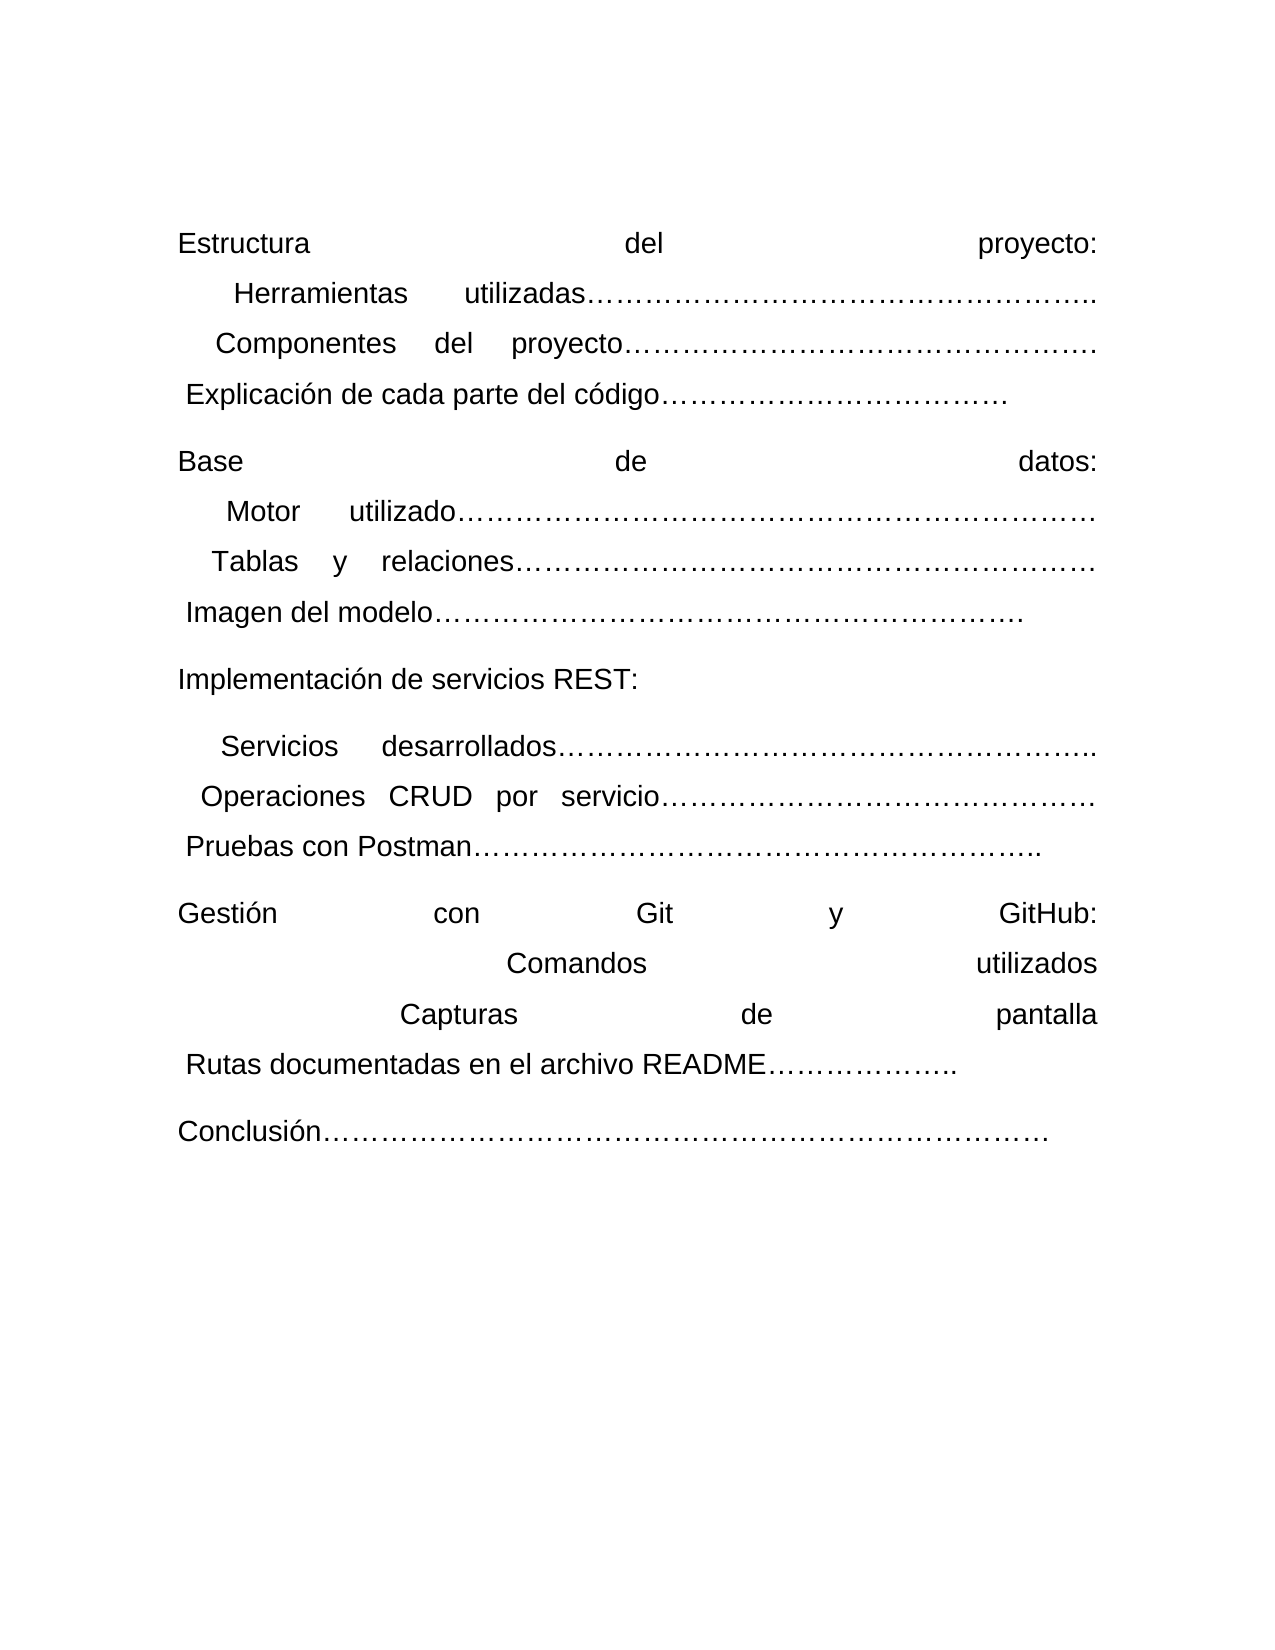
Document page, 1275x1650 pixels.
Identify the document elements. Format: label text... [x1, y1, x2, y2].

text Base de datos: Motor utilizado………………………………………………………… Tablas y relaciones…………………………………………………… Imagen del modelo……………………………………………………. [177, 444, 1098, 628]
text Conclusión………………………………………………………………… [177, 1114, 1098, 1148]
text Gestión con Git y GitHub: Comandos utilizados Capturas de pantalla Rutas documentadas en el archivo README……………….. [177, 896, 1098, 1081]
text Servicios desarrollados……………………………………………….. Operaciones CRUD por servicio……………………………………… Pruebas con Postman………………………………………………….. [177, 729, 1098, 863]
text Implementación de servicios REST: [177, 662, 1098, 695]
text Estructura del proyecto: Herramientas utilizadas…………………………………………….. Componentes del proyecto…………………………………………. Explicación de cada parte del código……………………………… [177, 226, 1098, 410]
